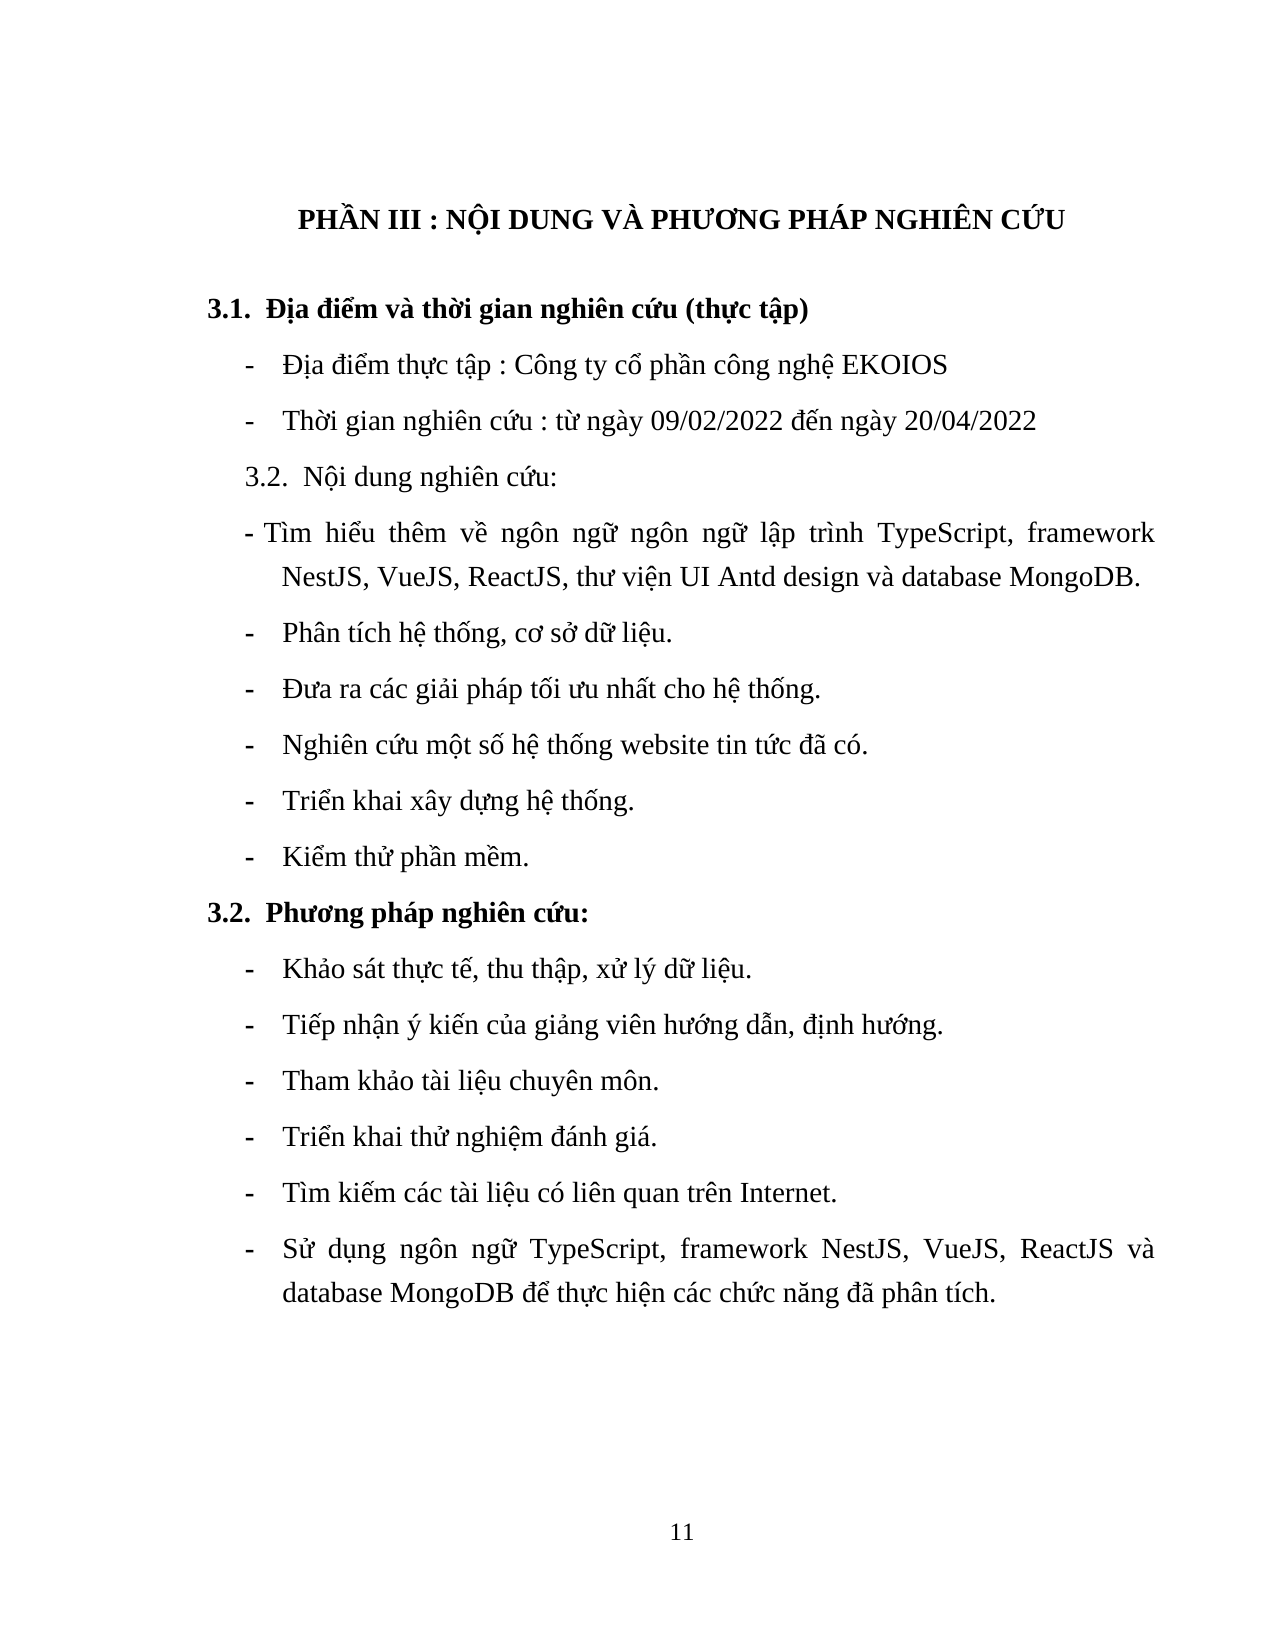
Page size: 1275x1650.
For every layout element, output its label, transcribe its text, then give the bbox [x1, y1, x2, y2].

list Tham khảo tài liệu chuyên môn. [244, 1063, 1156, 1097]
list Triển khai thử nghiệm đánh giá. [244, 1119, 1156, 1153]
list Đưa ra các giải pháp tối ưu nhất cho hệ thống. [244, 671, 1156, 704]
list Sử dụng ngôn ngữ TypeScript, framework NestJS, VueJS, ReactJS và database MongoDB để thực hiện các chức năng đã phân tích. [244, 1231, 1156, 1308]
subtitle PHẦN III : NỘI DUNG VÀ PHƯƠNG PHÁP NGHIÊN CỨU [207, 202, 1156, 236]
list Địa điểm thực tập : Công ty cổ phần công nghệ EKOIOS [244, 347, 1156, 381]
list Tiếp nhận ý kiến của giảng viên hướng dẫn, định hướng. [244, 1007, 1156, 1041]
list Nghiên cứu một số hệ thống website tin tức đã có. [244, 727, 1156, 760]
subtitle 3.2. Phương pháp nghiên cứu: [207, 895, 1156, 928]
list Khảo sát thực tế, thu thập, xử lý dữ liệu. [244, 951, 1156, 984]
subtitle 3.1. Địa điểm và thời gian nghiên cứu (thực tập) [207, 291, 1156, 324]
list Tìm kiếm các tài liệu có liên quan trên Internet. [244, 1175, 1156, 1209]
text 3.2. Nội dung nghiên cứu: [207, 459, 1156, 493]
list Kiểm thử phần mềm. [244, 839, 1156, 872]
list Phân tích hệ thống, cơ sở dữ liệu. [244, 615, 1156, 648]
list Thời gian nghiên cứu : từ ngày 09/02/2022 đến ngày 20/04/2022 [244, 403, 1156, 437]
list Triển khai xây dựng hệ thống. [244, 783, 1156, 816]
list Tìm hiểu thêm về ngôn ngữ ngôn ngữ lập trình TypeScript, framework NestJS, VueJS, ReactJS, thư viện UI Antd design và database MongoDB. [244, 515, 1156, 592]
